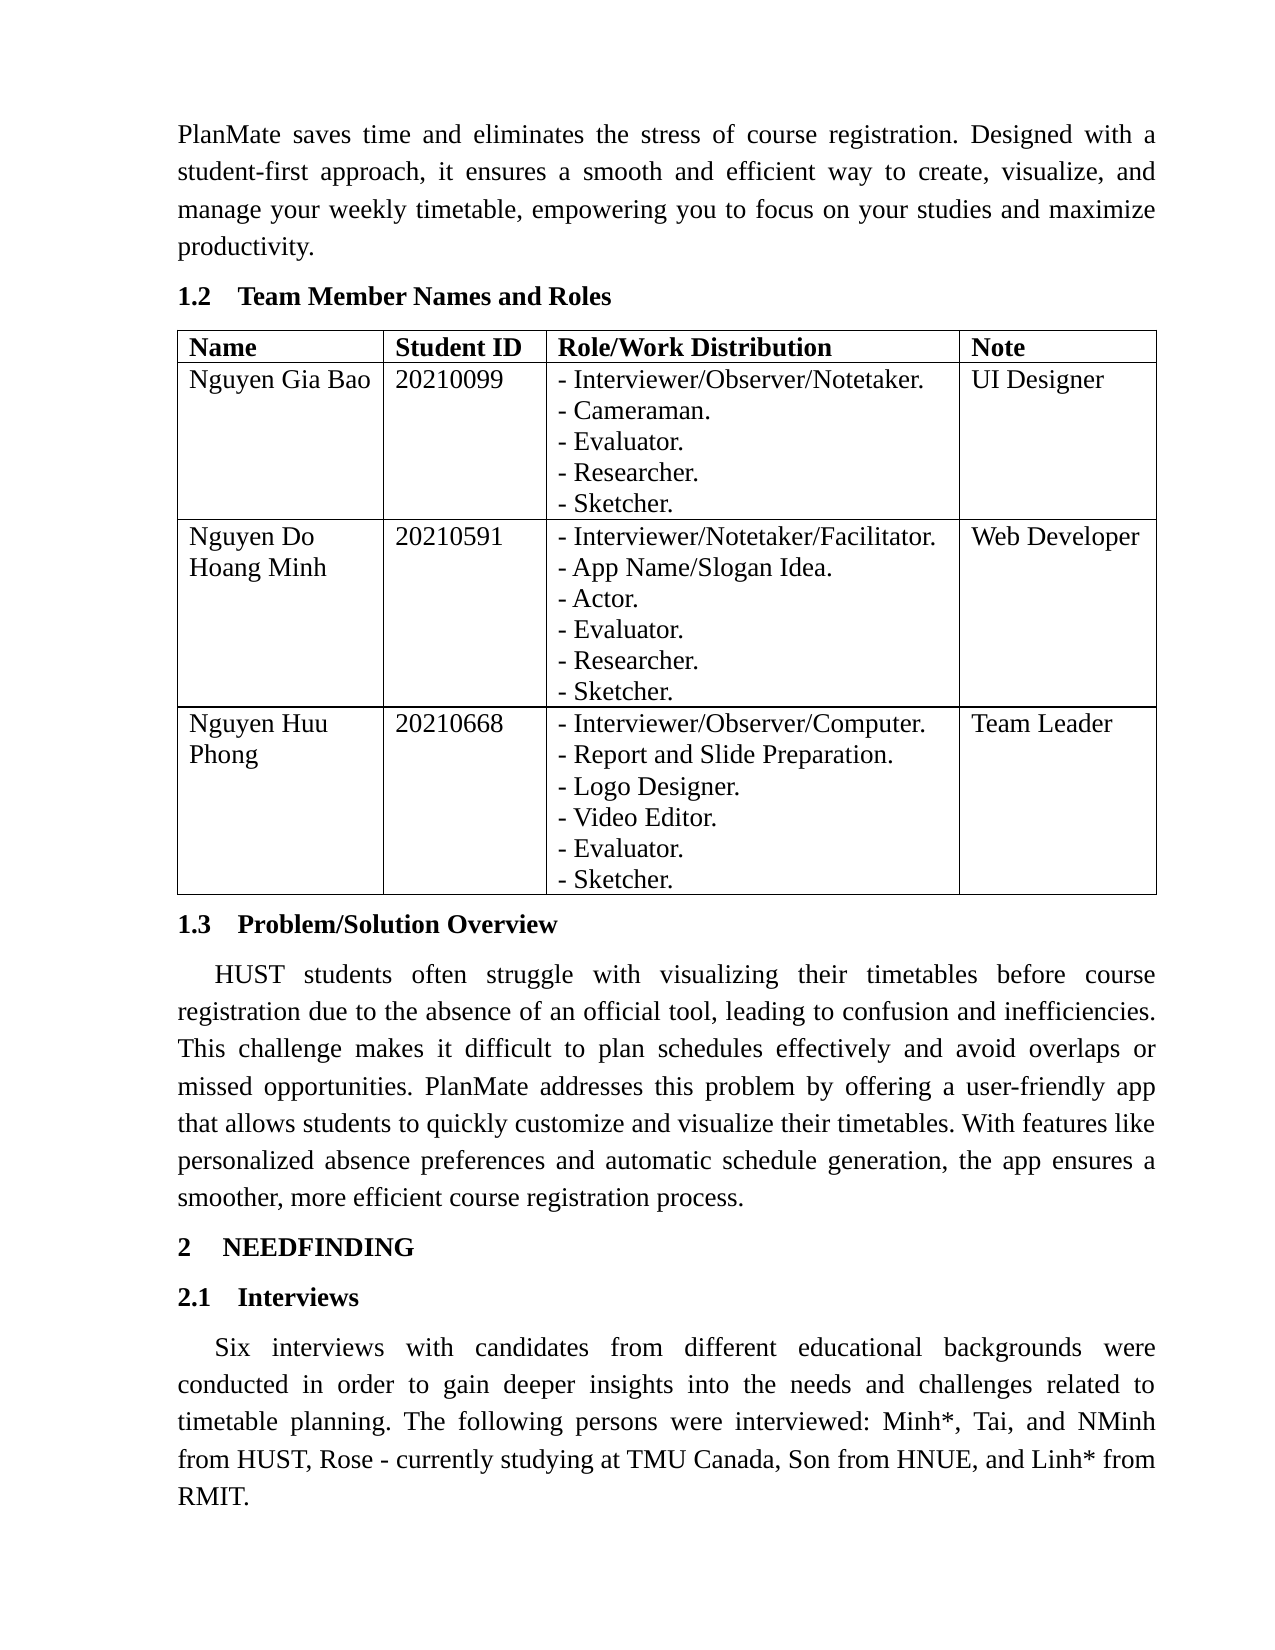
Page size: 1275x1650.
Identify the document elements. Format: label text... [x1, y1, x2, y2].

table_header Student ID [384, 331, 546, 362]
subtitle Team Member Names and Roles [177, 280, 1157, 311]
subtitle Needfinding [177, 1231, 1157, 1262]
text HUST students often struggle with visualizing their timetables before course registration due to the absence of an official tool, leading to confusion and inefficiencies. This challenge makes it difficult to plan schedules effectively and avoid overlaps or missed opportunities. PlanMate addresses this problem by offering a user-friendly app that allows students to quickly customize and visualize their timetables. With features like personalized absence preferences and automatic schedule generation, the app ensures a smoother, more efficient course registration process. [177, 958, 1157, 1213]
table_cell Nguyen Gia Bao [178, 363, 383, 518]
table_header Note [960, 331, 1156, 362]
table_cell 20210591 [384, 520, 546, 706]
subtitle Interviews [177, 1281, 1157, 1312]
table_cell Team Leader [960, 708, 1156, 894]
table_cell 20210668 [384, 708, 546, 894]
table_header Name [178, 331, 383, 362]
text Six interviews with candidates from different educational backgrounds were conducted in order to gain deeper insights into the needs and challenges related to timetable planning. The following persons were interviewed: Minh*, Tai, and NMinh from HUST, Rose - currently studying at TMU Canada, Son from HNUE, and Linh* from RMIT. [177, 1331, 1157, 1511]
table_cell - Interviewer/Observer/Computer. - Report and Slide Preparation. - Logo Designer. - Video Editor. - Evaluator. - Sketcher. [547, 708, 959, 894]
table_header Role/Work Distribution [547, 331, 959, 362]
table_cell Nguyen Do Hoang Minh [178, 520, 383, 706]
table_cell - Interviewer/Notetaker/Facilitator. - App Name/Slogan Idea. - Actor. - Evaluator. - Researcher. - Sketcher. [547, 520, 959, 706]
table_cell UI Designer [960, 363, 1156, 518]
table_cell 20210099 [384, 363, 546, 518]
table_cell - Interviewer/Observer/Notetaker. - Cameraman. - Evaluator. - Researcher. - Sketcher. [547, 363, 959, 518]
table_cell Nguyen Huu Phong [178, 708, 383, 894]
table_cell Web Developer [960, 520, 1156, 706]
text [177, 118, 1157, 261]
subtitle Problem/Solution Overview [177, 908, 1157, 939]
